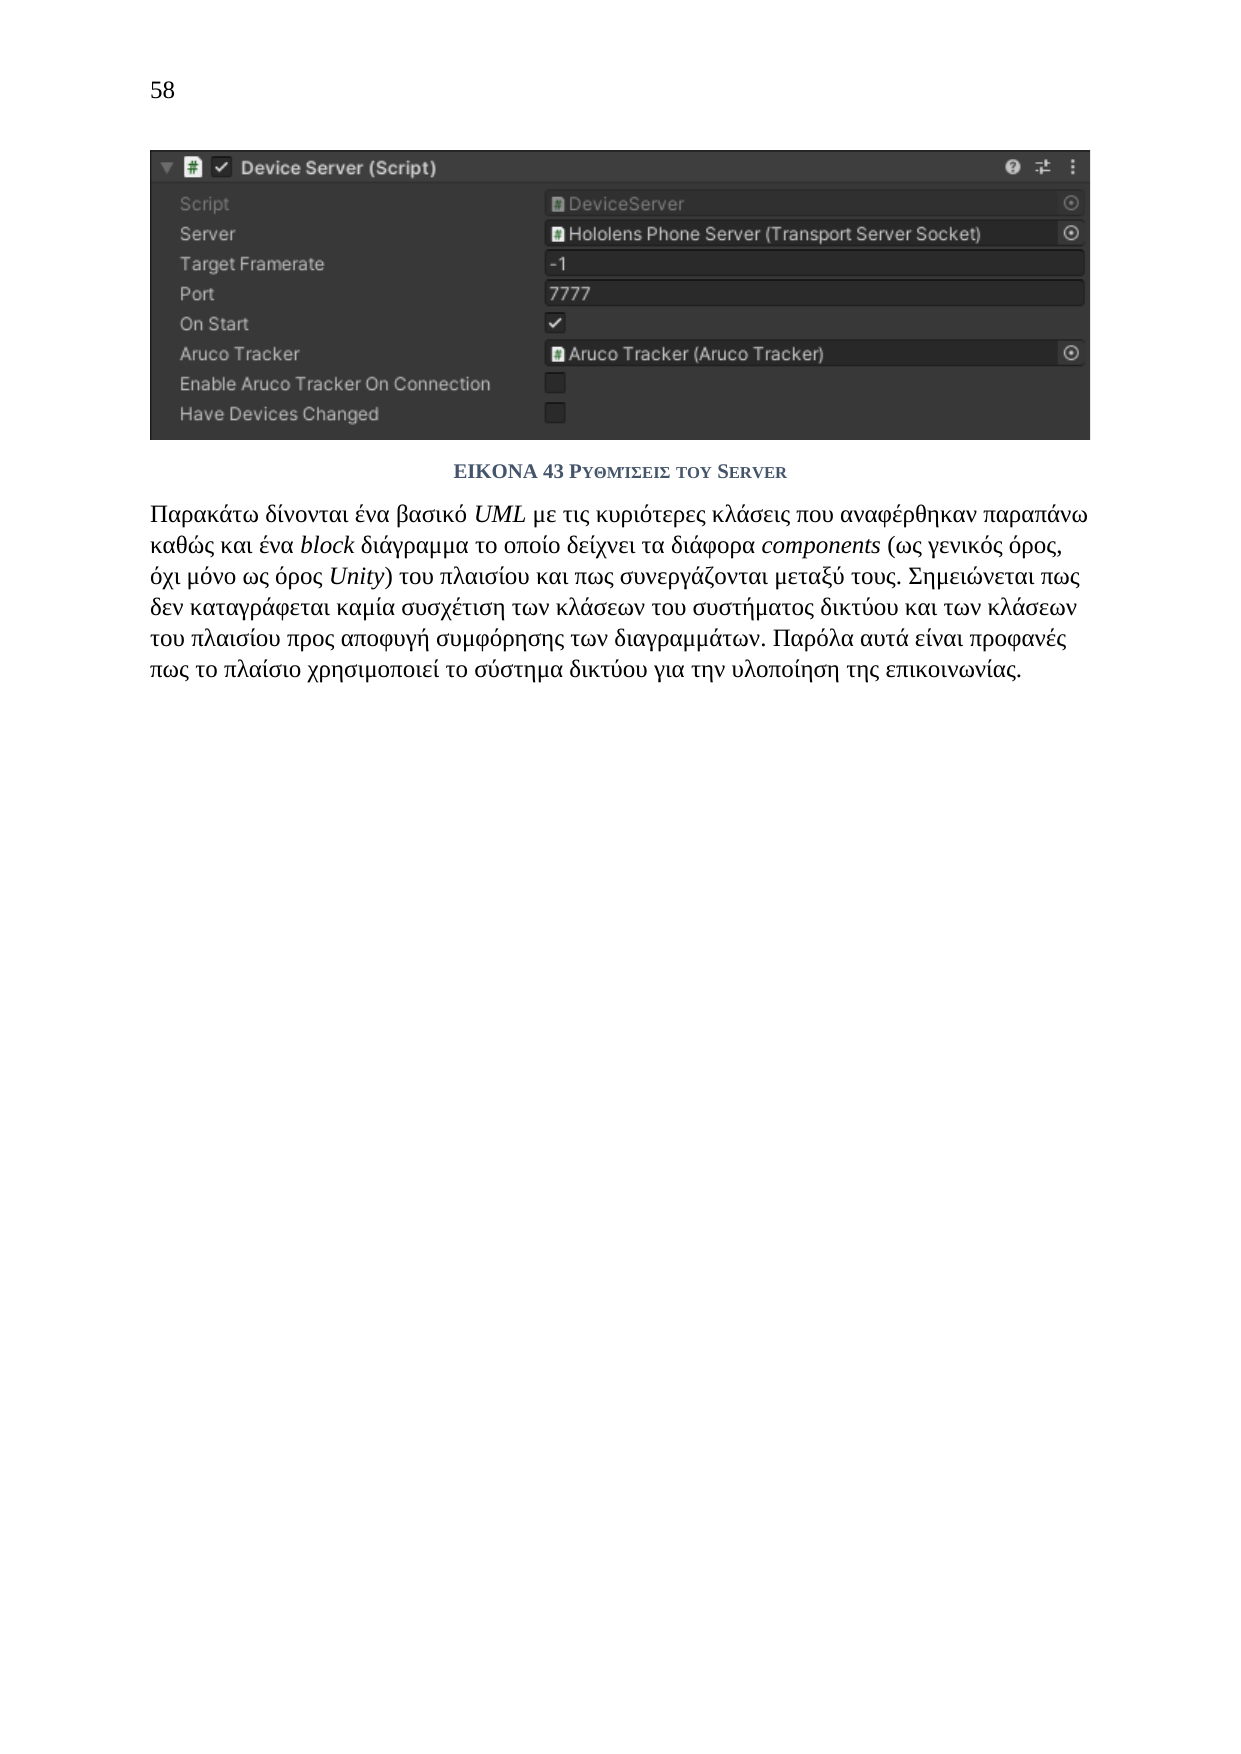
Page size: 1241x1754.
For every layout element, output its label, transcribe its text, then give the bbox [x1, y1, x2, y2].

text ΕΙΚΟΝΑ 43 Ρυθμίσεις του Server [150, 458, 1090, 483]
picture [150, 150, 1091, 440]
text Παρακάτω δίνονται ένα βασικό UML με τις κυριότερες κλάσεις που αναφέρθηκαν παραπάνω καθώς και ένα block διάγραμμα το οποίο δείχνει τα διάφορα components (ως γενικός όρος, όχι μόνο ως όρος Unity) του πλαισίου και πως συνεργάζονται μεταξύ τους. Σημειώνεται πως δεν καταγράφεται καμία συσχέτιση των κλάσεων του συστήματος δικτύου και των κλάσεων του πλαισίου προς αποφυγή συμφόρησης των διαγραμμάτων. Παρόλα αυτά είναι προφανές πως το πλαίσιο χρησιμοποιεί το σύστημα δικτύου για την υλοποίηση της επικοινωνίας. [150, 499, 1090, 683]
